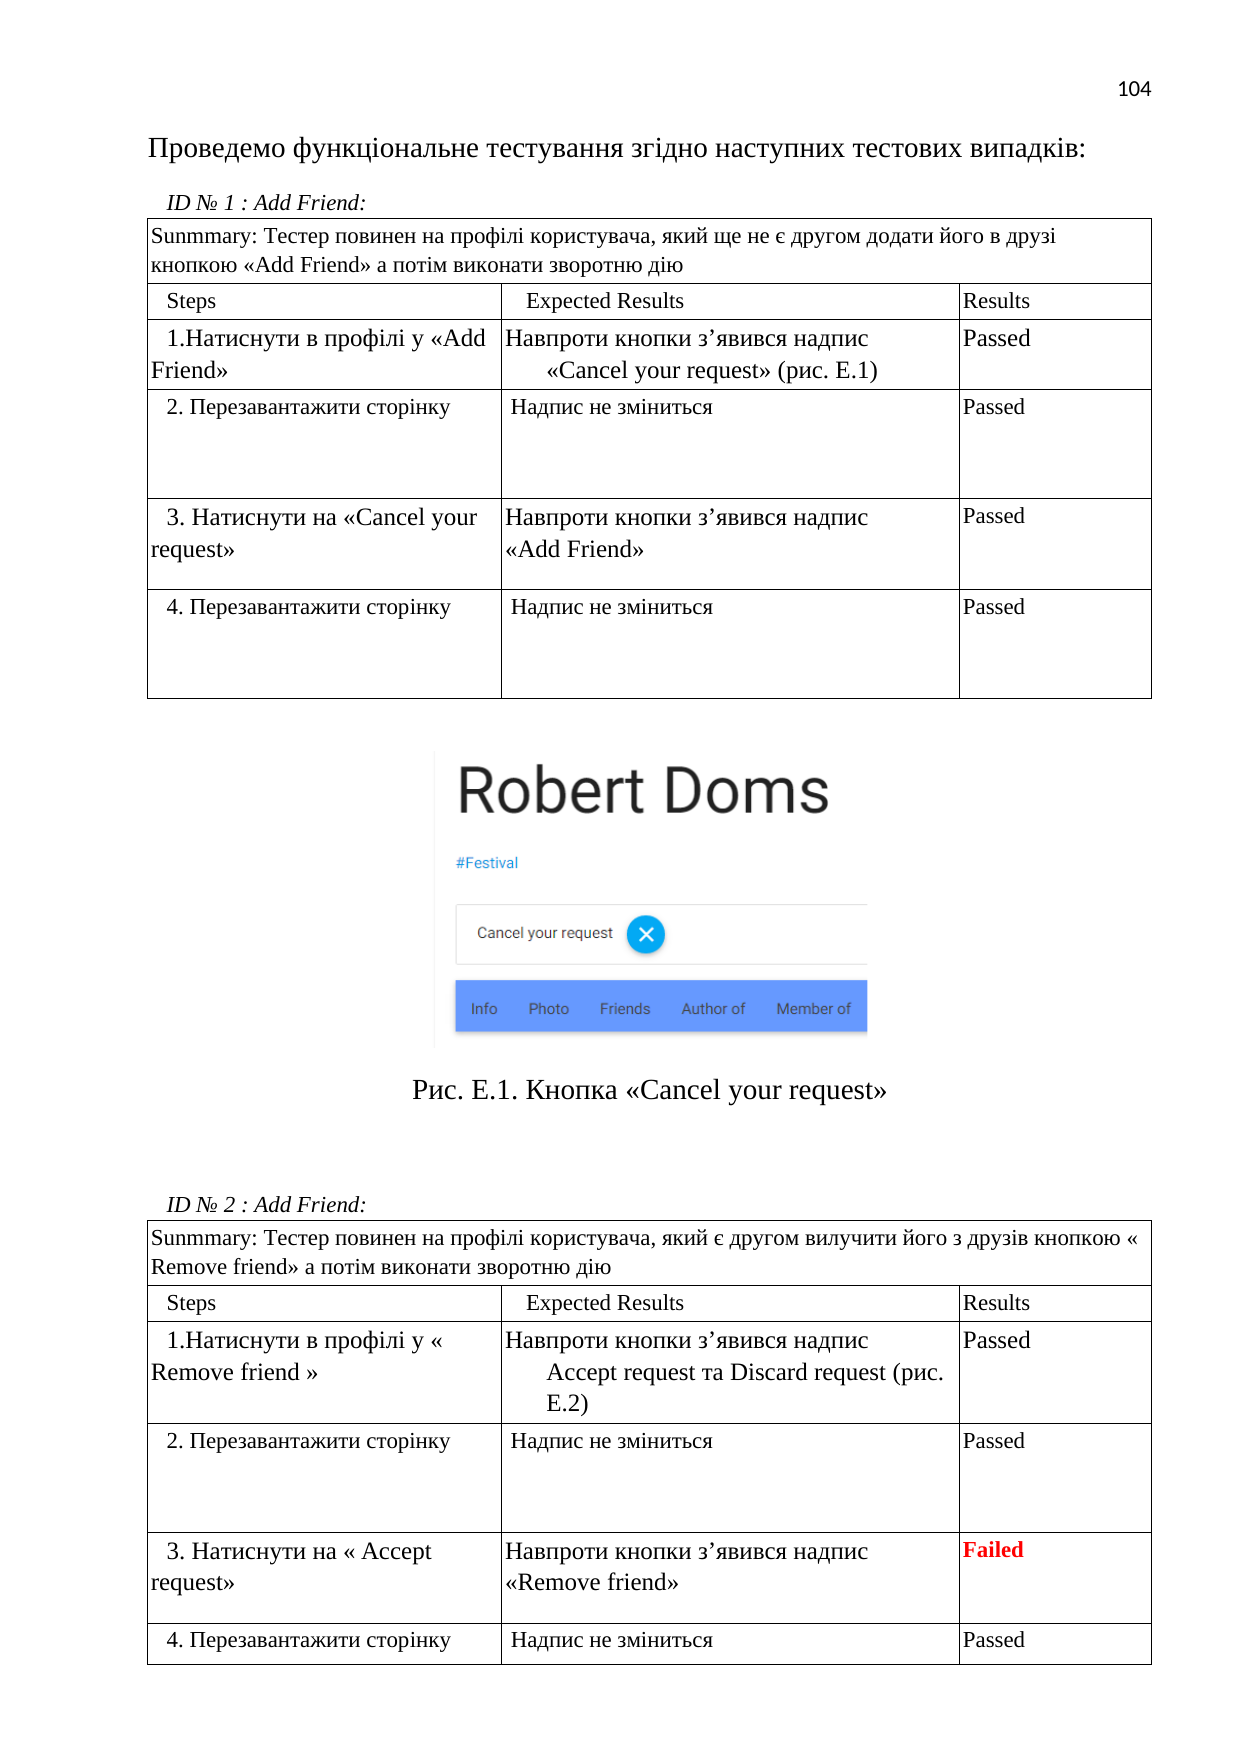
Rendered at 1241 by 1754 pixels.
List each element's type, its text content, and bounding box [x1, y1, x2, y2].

table_cell Навпроти кнопки з’явився надпис «Add Friend» [502, 499, 959, 589]
table_cell Надпис не зміниться [502, 390, 959, 498]
table_cell Passed [960, 499, 1151, 589]
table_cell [148, 1624, 501, 1664]
table_cell Failed [960, 1533, 1151, 1622]
table_cell Results [960, 284, 1151, 319]
table_cell 3. Натиснути на «Cancel your request» [148, 499, 501, 589]
table_cell Надпис не зміниться [502, 590, 959, 698]
table_cell 2. Перезавантажити сторінку [148, 1424, 501, 1532]
table_cell 3. Натиснути на « Accept request» [148, 1533, 501, 1622]
subtitle ID № 2 : Add Friend: [148, 1191, 1152, 1218]
table_cell 1.Натиснути в профілі у «Add Friend» [148, 320, 501, 389]
text Рис. Е.1. Кнопка «Cancel your request» [148, 1072, 1152, 1106]
table_cell 2. Перезавантажити сторінку [148, 390, 501, 498]
table_header Sunmmary: Тестер повинен на профілі користувача, який ще не є другом додати його в друзі кнопкою «Add Friend» а потім виконати зворотню дію [148, 219, 1151, 283]
table_cell Passed [960, 1624, 1151, 1664]
table_cell Steps [148, 1286, 501, 1321]
table_cell Expected Results [502, 1286, 959, 1321]
table_cell Passed [960, 320, 1151, 389]
table_cell 4. Перезавантажити сторінку [148, 590, 501, 698]
table_header Sunmmary: Тестер повинен на профілі користувача, який є другом вилучити його з друзів кнопкою « Remove friend» а потім виконати зворотню дію [148, 1221, 1151, 1285]
table_cell Надпис не зміниться [502, 1424, 959, 1532]
table_cell Passed [960, 1322, 1151, 1423]
table_cell 1.Натиснути в профілі у « Remove friend » [148, 1322, 501, 1423]
table_cell Навпроти кнопки з’явився надпис «Cancel your request» (рис. Е.1) [502, 320, 959, 389]
picture [431, 751, 868, 1048]
text Проведемо функціональне тестування згідно наступних тестових випадків: [148, 130, 1152, 163]
table_cell Passed [960, 590, 1151, 698]
table_cell Навпроти кнопки з’явився надпис «Remove friend» [502, 1533, 959, 1622]
table_cell Надпис не зміниться [502, 1624, 959, 1664]
table_cell Expected Results [502, 284, 959, 319]
table_cell Steps [148, 284, 501, 319]
subtitle ID № 1 : Add Friend: [148, 189, 1152, 216]
table_cell Passed [960, 1424, 1151, 1532]
table_cell Results [960, 1286, 1151, 1321]
table_cell Навпроти кнопки з’явився надпис Accept request та Discard request (рис. Е.2) [502, 1322, 959, 1423]
table_cell Passed [960, 390, 1151, 498]
